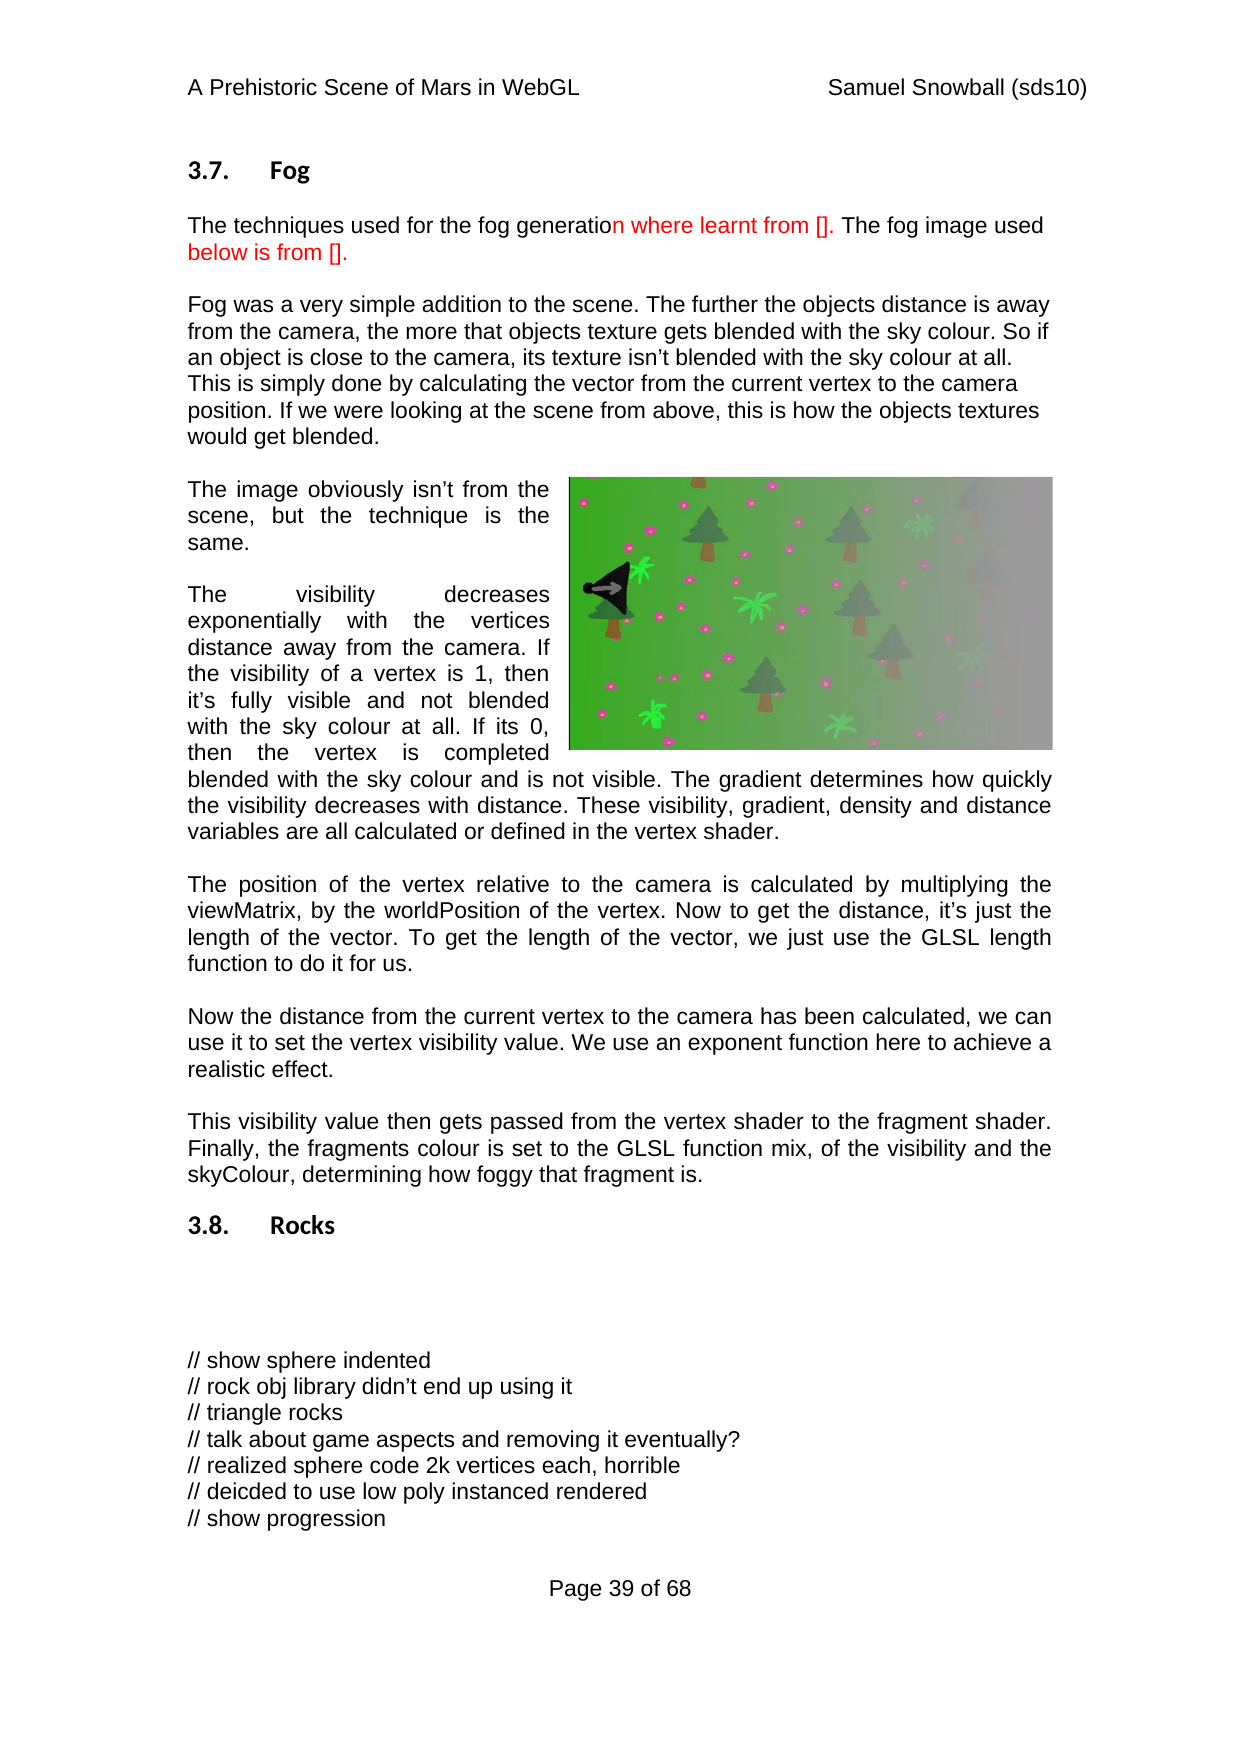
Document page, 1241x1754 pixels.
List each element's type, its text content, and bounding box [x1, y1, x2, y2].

picture [568, 476, 1053, 750]
text Fog was a very simple addition to the scene. The further the objects distance is away from the camera, the more that objects texture gets blended with the sky colour. So if an object is close to the camera, its texture isn’t blended with the sky colour at all. This is simply done by calculating the vector from the current vertex to the camera position. If we were looking at the scene from above, this is how the objects textures would get blended. [187, 291, 1053, 449]
subtitle Rocks [187, 1208, 1053, 1241]
text // show progression [187, 1505, 1053, 1531]
text The visibility decreases exponentially with the vertices distance away from the camera. If the visibility of a vertex is 1, then it’s fully visible and not blended with the sky colour at all. If its 0, then the vertex is completed blended with the sky colour and is not visible. The gradient determines how quickly the visibility decreases with distance. These visibility, gradient, density and distance variables are all calculated or defined in the vertex shader. [187, 581, 1053, 845]
text The position of the vertex relative to the camera is calculated by multiplying the viewMatrix, by the worldPosition of the vertex. Now to get the distance, it’s just the length of the vector. To get the length of the vector, we just use the GLSL length function to do it for us. [187, 871, 1053, 976]
subtitle Fog [187, 153, 1053, 186]
text This visibility value then gets passed from the vertex shader to the fragment shader. Finally, the fragments colour is set to the GLSL function mix, of the visibility and the skyColour, determining how foggy that fragment is. [187, 1108, 1053, 1187]
text Now the distance from the current vertex to the camera has been calculated, we can use it to set the vertex visibility value. We use an exponent function here to achieve a realistic effect. [187, 1003, 1053, 1082]
text // realized sphere code 2k vertices each, horrible [187, 1452, 1053, 1478]
text // talk about game aspects and removing it eventually? [187, 1426, 1053, 1452]
text The techniques used for the fog generation where learnt from []. The fog image used below is from []. [187, 212, 1053, 265]
text // deicded to use low poly instanced rendered [187, 1478, 1053, 1505]
text // show sphere indented [187, 1347, 1053, 1373]
text // rock obj library didn’t end up using it [187, 1373, 1053, 1399]
text The image obviously isn’t from the scene, but the technique is the same. [187, 476, 568, 555]
text // triangle rocks [187, 1399, 1053, 1426]
